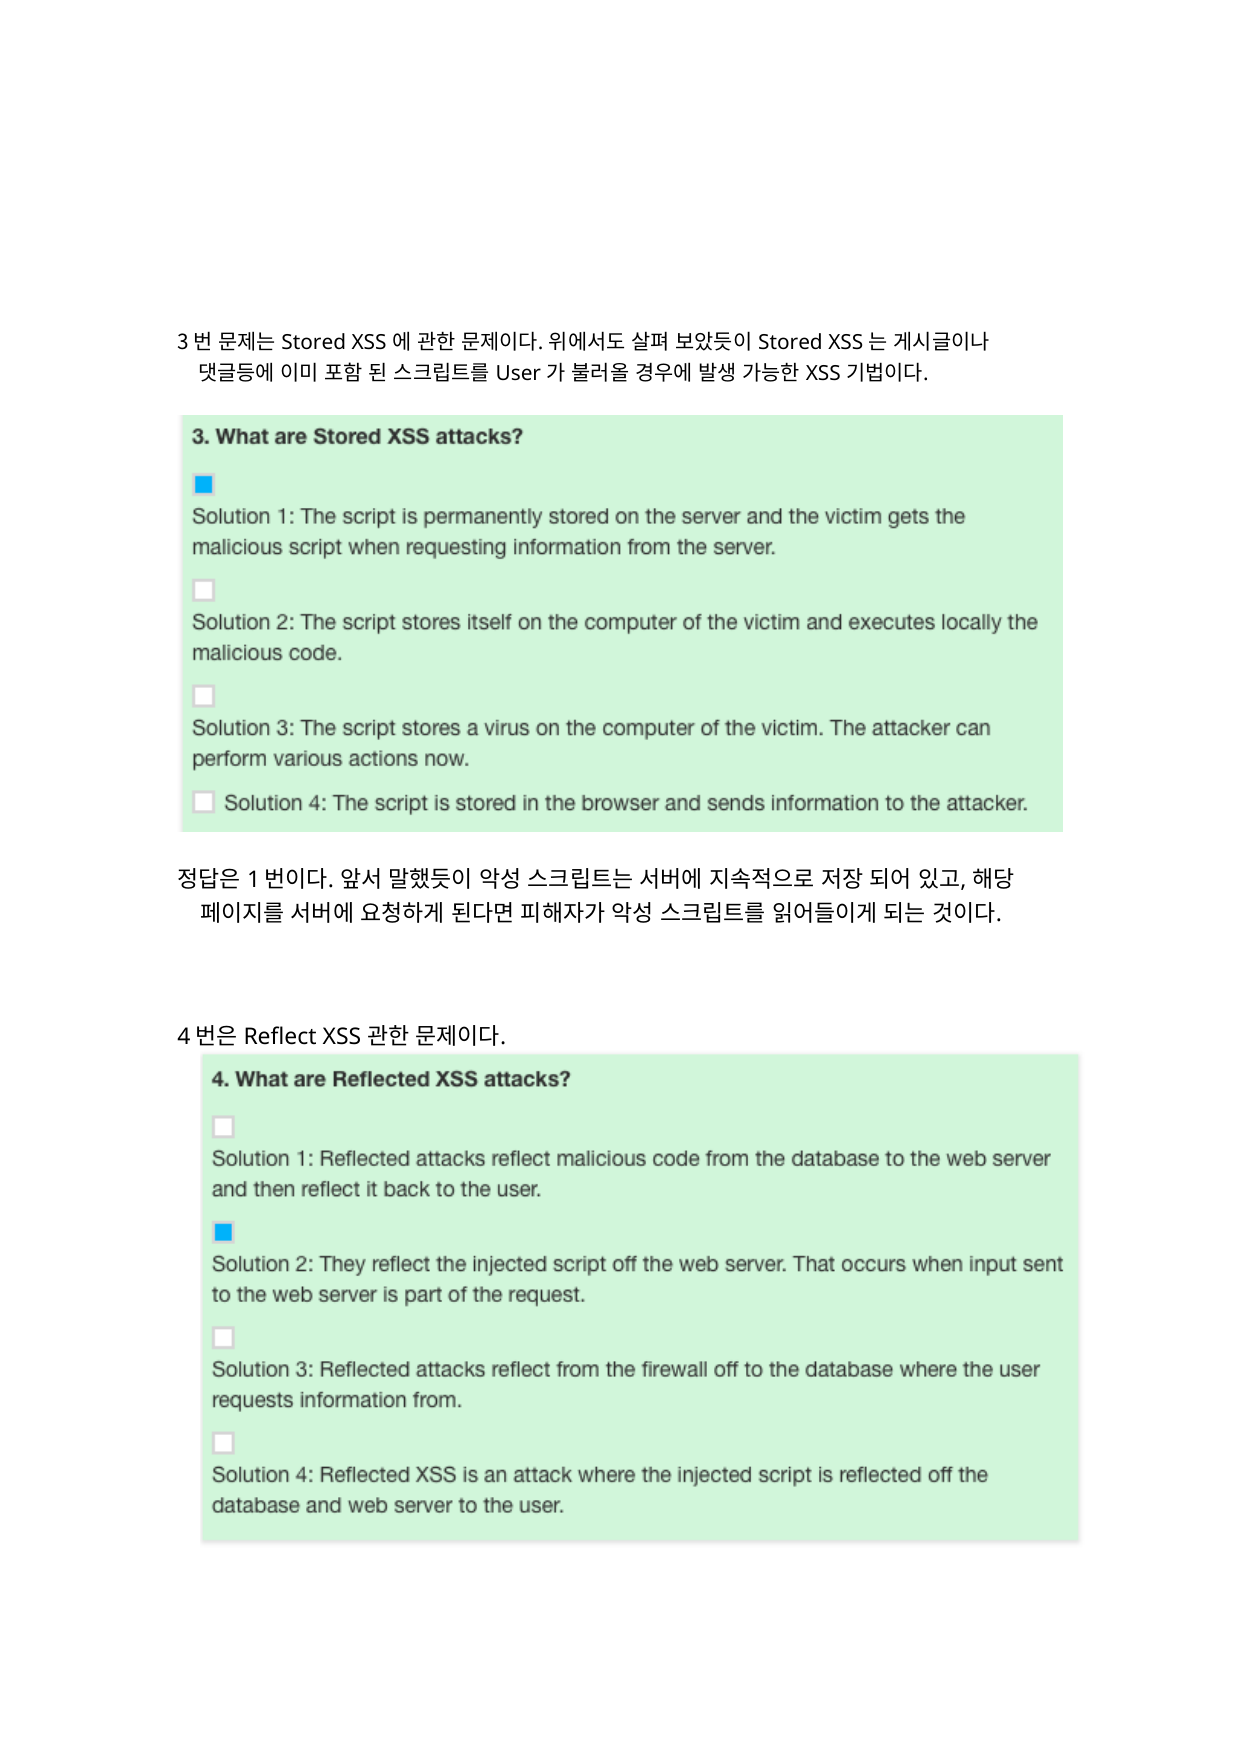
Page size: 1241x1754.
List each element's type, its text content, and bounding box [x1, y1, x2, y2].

text 3번 문제는 Stored XSS 에 관한 문제이다. 위에서도 살펴 보았듯이 Stored XSS 는 게시글이나 댓글등에 이미 포함 된 스크립트를 User 가 불러올 경우에 발생 가능한 XSS 기법이다. [177, 325, 1063, 386]
text 정답은 1번이다. 앞서 말했듯이 악성 스크립트는 서버에 지속적으로 저장 되어 있고, 해당 페이지를 서버에 요청하게 된다면 피해자가 악성 스크립트를 읽어들이게 되는 것이다. [177, 861, 1063, 928]
picture [177, 415, 1063, 832]
picture [200, 1050, 1086, 1551]
